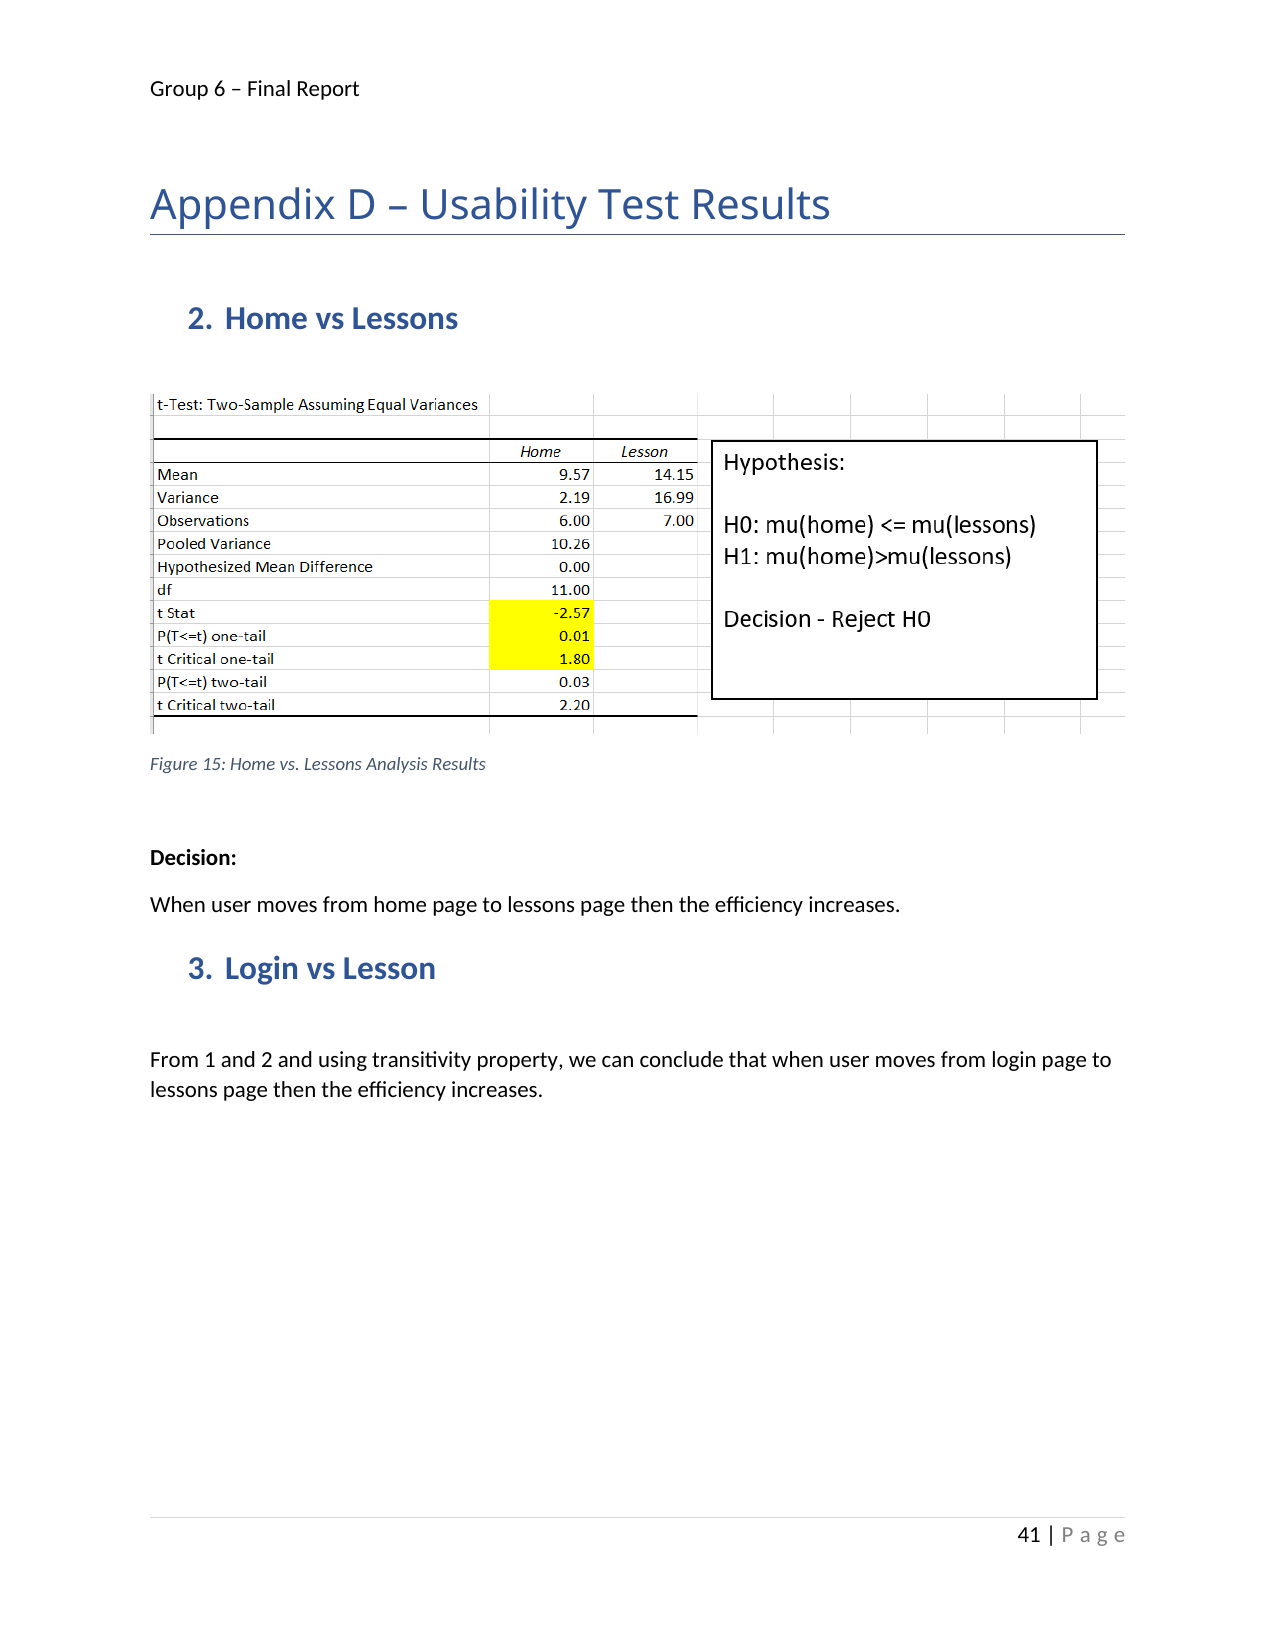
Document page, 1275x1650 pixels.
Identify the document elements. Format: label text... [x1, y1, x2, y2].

subtitle Appendix D – Usability Test Results [150, 175, 1125, 234]
text Decision: [150, 843, 1125, 871]
text From 1 and 2 and using transitivity property, we can conclude that when user moves from login page to lessons page then the efficiency increases. [150, 1045, 1125, 1103]
picture [150, 394, 1125, 734]
subtitle Home vs Lessons [187, 297, 1125, 337]
subtitle Login vs Lesson [187, 947, 1125, 988]
text When user moves from home page to lessons page then the efficiency increases. [150, 890, 1125, 918]
